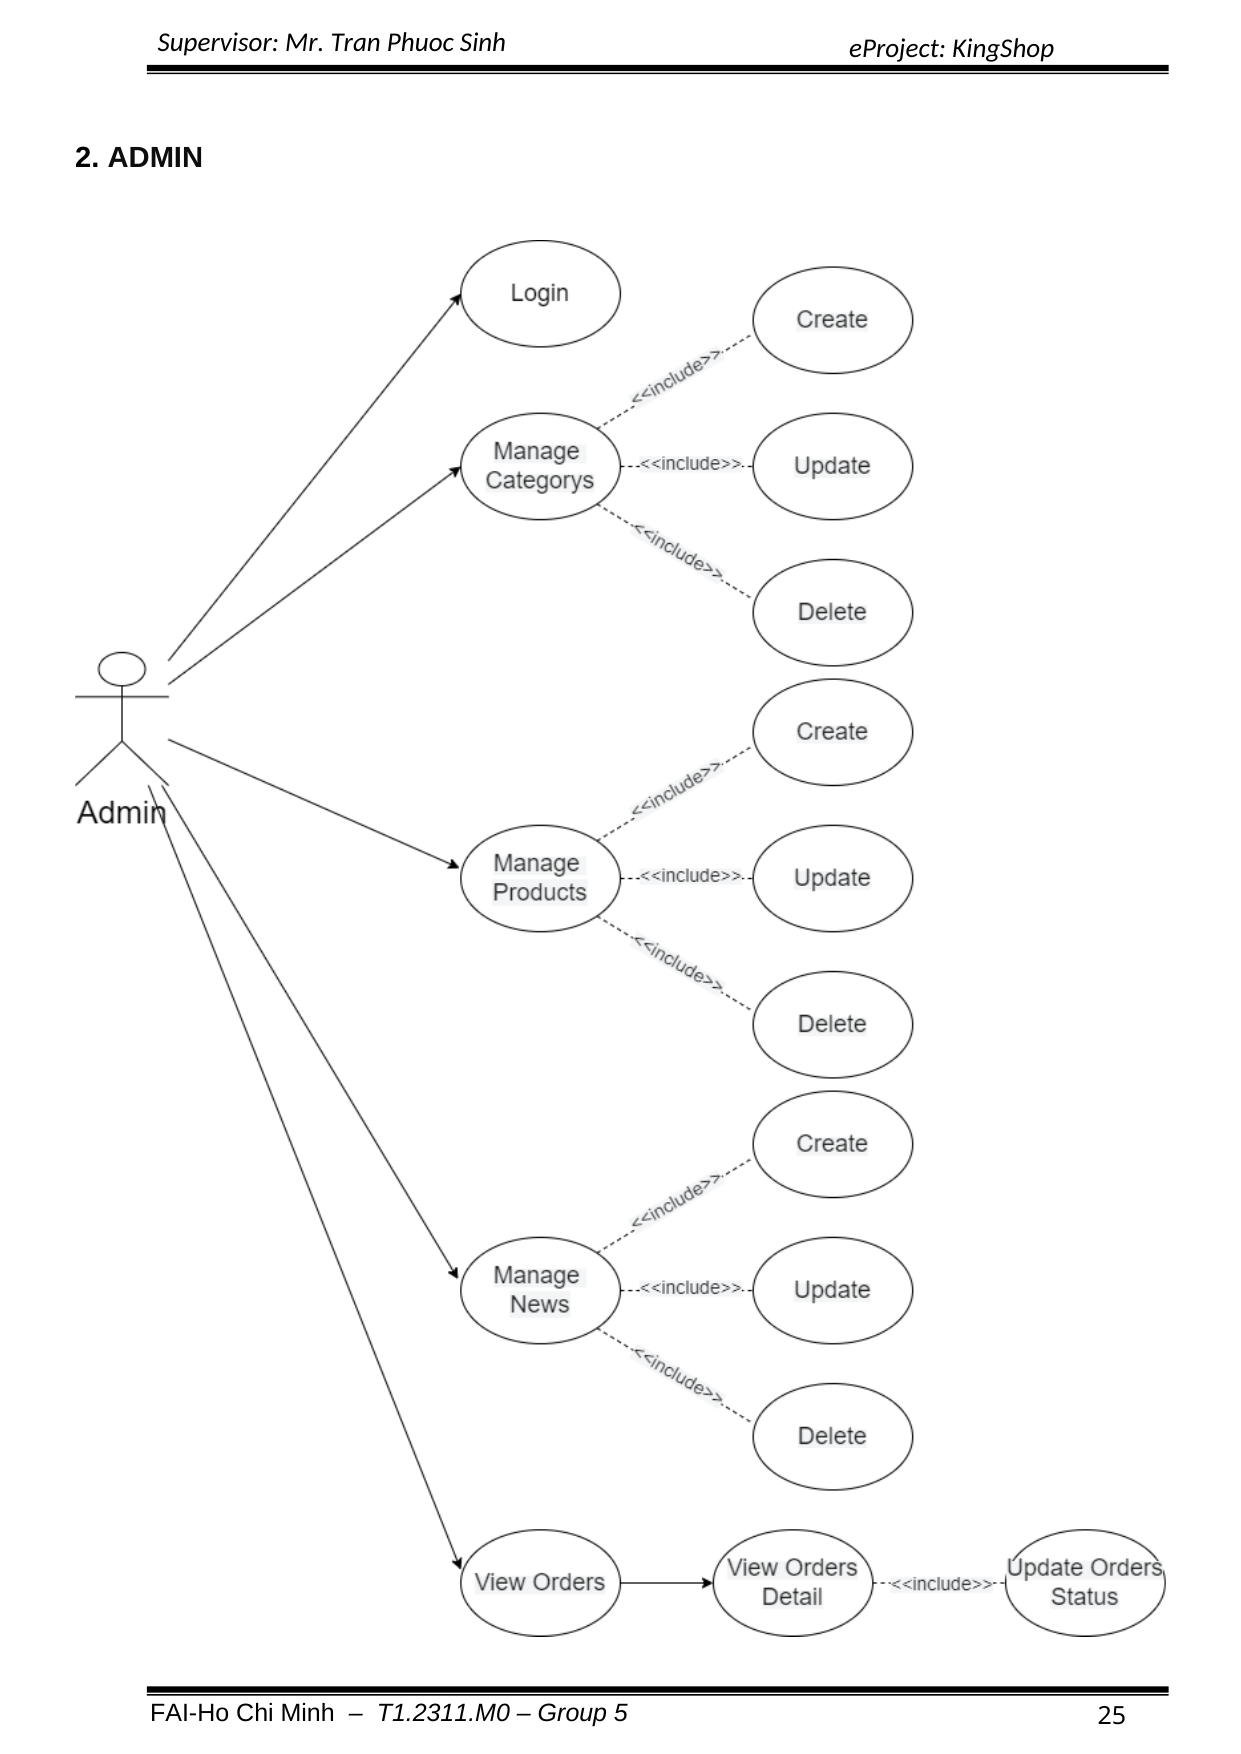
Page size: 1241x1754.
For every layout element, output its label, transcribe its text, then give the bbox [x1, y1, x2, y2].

picture [75, 240, 1166, 1637]
text 2. ADMIN [75, 140, 1165, 173]
